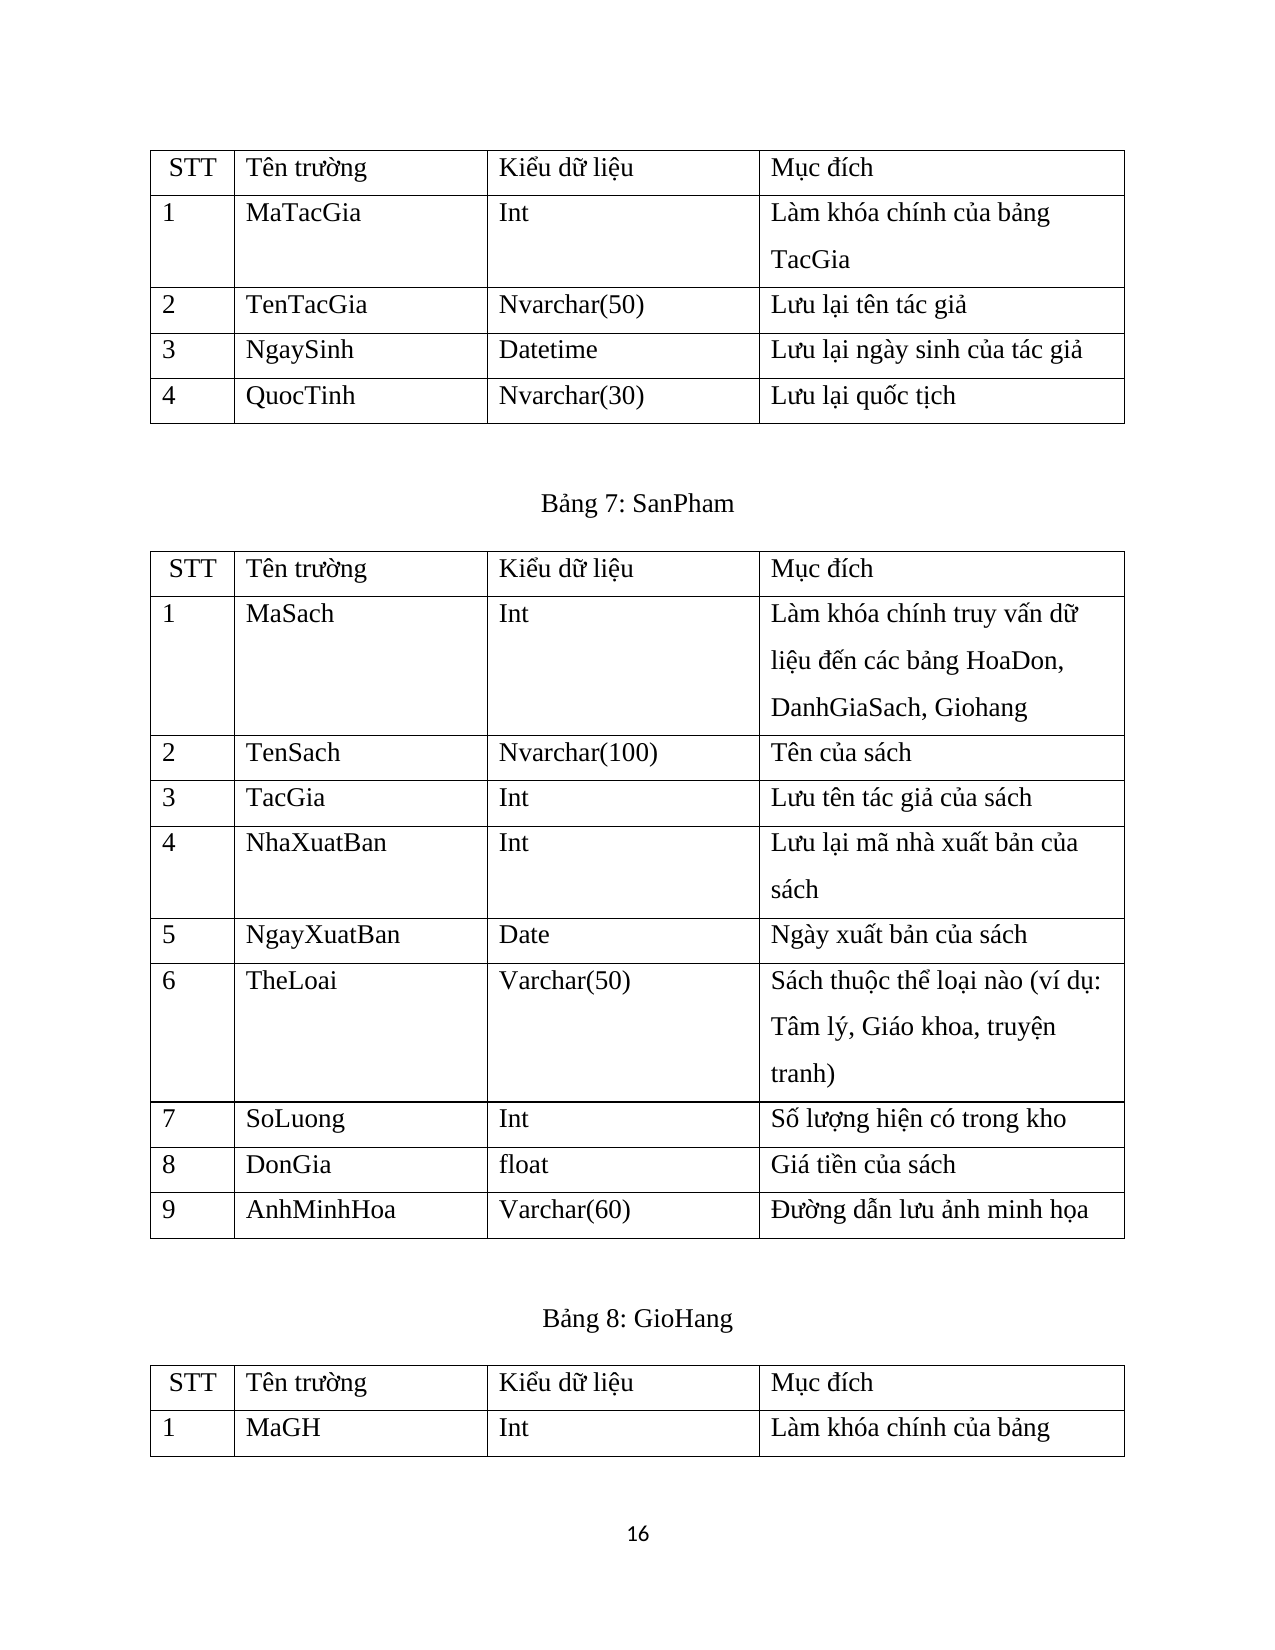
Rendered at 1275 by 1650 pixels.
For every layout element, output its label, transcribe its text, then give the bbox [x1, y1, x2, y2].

table_cell Int [488, 196, 759, 287]
table_cell Date [488, 919, 759, 963]
table_cell Lưu lại mã nhà xuất bản của sách [760, 827, 1124, 917]
table_cell DonGia [235, 1148, 487, 1192]
table_cell Giá tiền của sách [760, 1148, 1124, 1192]
table_cell Lưu tên tác giả của sách [760, 781, 1124, 826]
table_cell NgaySinh [235, 334, 487, 378]
table_cell Nvarchar(30) [488, 379, 759, 423]
table_header STT [151, 552, 234, 596]
table_header Mục đích [760, 552, 1124, 596]
table_cell Đường dẫn lưu ảnh minh họa [760, 1193, 1124, 1237]
table_cell 6 [151, 964, 234, 1101]
table_header Tên trường [235, 552, 487, 596]
table_cell QuocTinh [235, 379, 487, 423]
table_header Tên trường [235, 151, 487, 195]
table_cell Sách thuộc thể loại nào (ví dụ: Tâm lý, Giáo khoa, truyện tranh) [760, 964, 1124, 1101]
table_cell Varchar(60) [488, 1193, 759, 1237]
table_cell Varchar(50) [488, 964, 759, 1101]
table_cell Lưu lại ngày sinh của tác giả [760, 334, 1124, 378]
table_cell Int [488, 781, 759, 826]
table_cell Nvarchar(50) [488, 288, 759, 333]
table_header Kiểu dữ liệu [488, 1366, 759, 1410]
table_cell MaSach [235, 597, 487, 735]
table_cell SoLuong [235, 1103, 487, 1147]
table_cell MaGH [235, 1411, 487, 1456]
table_cell Int [488, 827, 759, 917]
table_cell 3 [151, 334, 234, 378]
table_header Kiểu dữ liệu [488, 151, 759, 195]
table_cell 3 [151, 781, 234, 826]
table_cell NhaXuatBan [235, 827, 487, 917]
table_cell Int [488, 597, 759, 735]
table_cell 8 [151, 1148, 234, 1192]
table_header Tên trường [235, 1366, 487, 1410]
table_cell 2 [151, 288, 234, 333]
table_cell 4 [151, 379, 234, 423]
table_cell MaTacGia [235, 196, 487, 287]
table_cell TenTacGia [235, 288, 487, 333]
table_cell Số lượng hiện có trong kho [760, 1103, 1124, 1147]
table_header Kiểu dữ liệu [488, 552, 759, 596]
table_header STT [151, 151, 234, 195]
table_cell TheLoai [235, 964, 487, 1101]
table_header STT [151, 1366, 234, 1410]
table_cell NgayXuatBan [235, 919, 487, 963]
table_cell Lưu lại tên tác giả [760, 288, 1124, 333]
text Bảng 7: SanPham [150, 488, 1125, 519]
table_cell Int [488, 1103, 759, 1147]
table_cell AnhMinhHoa [235, 1193, 487, 1237]
table_cell 4 [151, 827, 234, 917]
table_cell float [488, 1148, 759, 1192]
table_cell 2 [151, 736, 234, 780]
table_cell Lưu lại quốc tịch [760, 379, 1124, 423]
table_cell 5 [151, 919, 234, 963]
table_cell TacGia [235, 781, 487, 826]
table_cell 1 [151, 1411, 234, 1456]
table_header Mục đích [760, 1366, 1124, 1410]
text Bảng 8: GioHang [150, 1302, 1125, 1333]
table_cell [760, 1411, 1124, 1456]
table_cell Làm khóa chính của bảng TacGia [760, 196, 1124, 287]
table_cell Tên của sách [760, 736, 1124, 780]
table_cell 1 [151, 196, 234, 287]
table_header Mục đích [760, 151, 1124, 195]
table_cell Datetime [488, 334, 759, 378]
table_cell TenSach [235, 736, 487, 780]
table_cell Int [488, 1411, 759, 1456]
table_cell 9 [151, 1193, 234, 1237]
table_cell 1 [151, 597, 234, 735]
table_cell Làm khóa chính truy vấn dữ liệu đến các bảng HoaDon, DanhGiaSach, Giohang [760, 597, 1124, 735]
table_cell Nvarchar(100) [488, 736, 759, 780]
table_cell 7 [151, 1103, 234, 1147]
table_cell Ngày xuất bản của sách [760, 919, 1124, 963]
